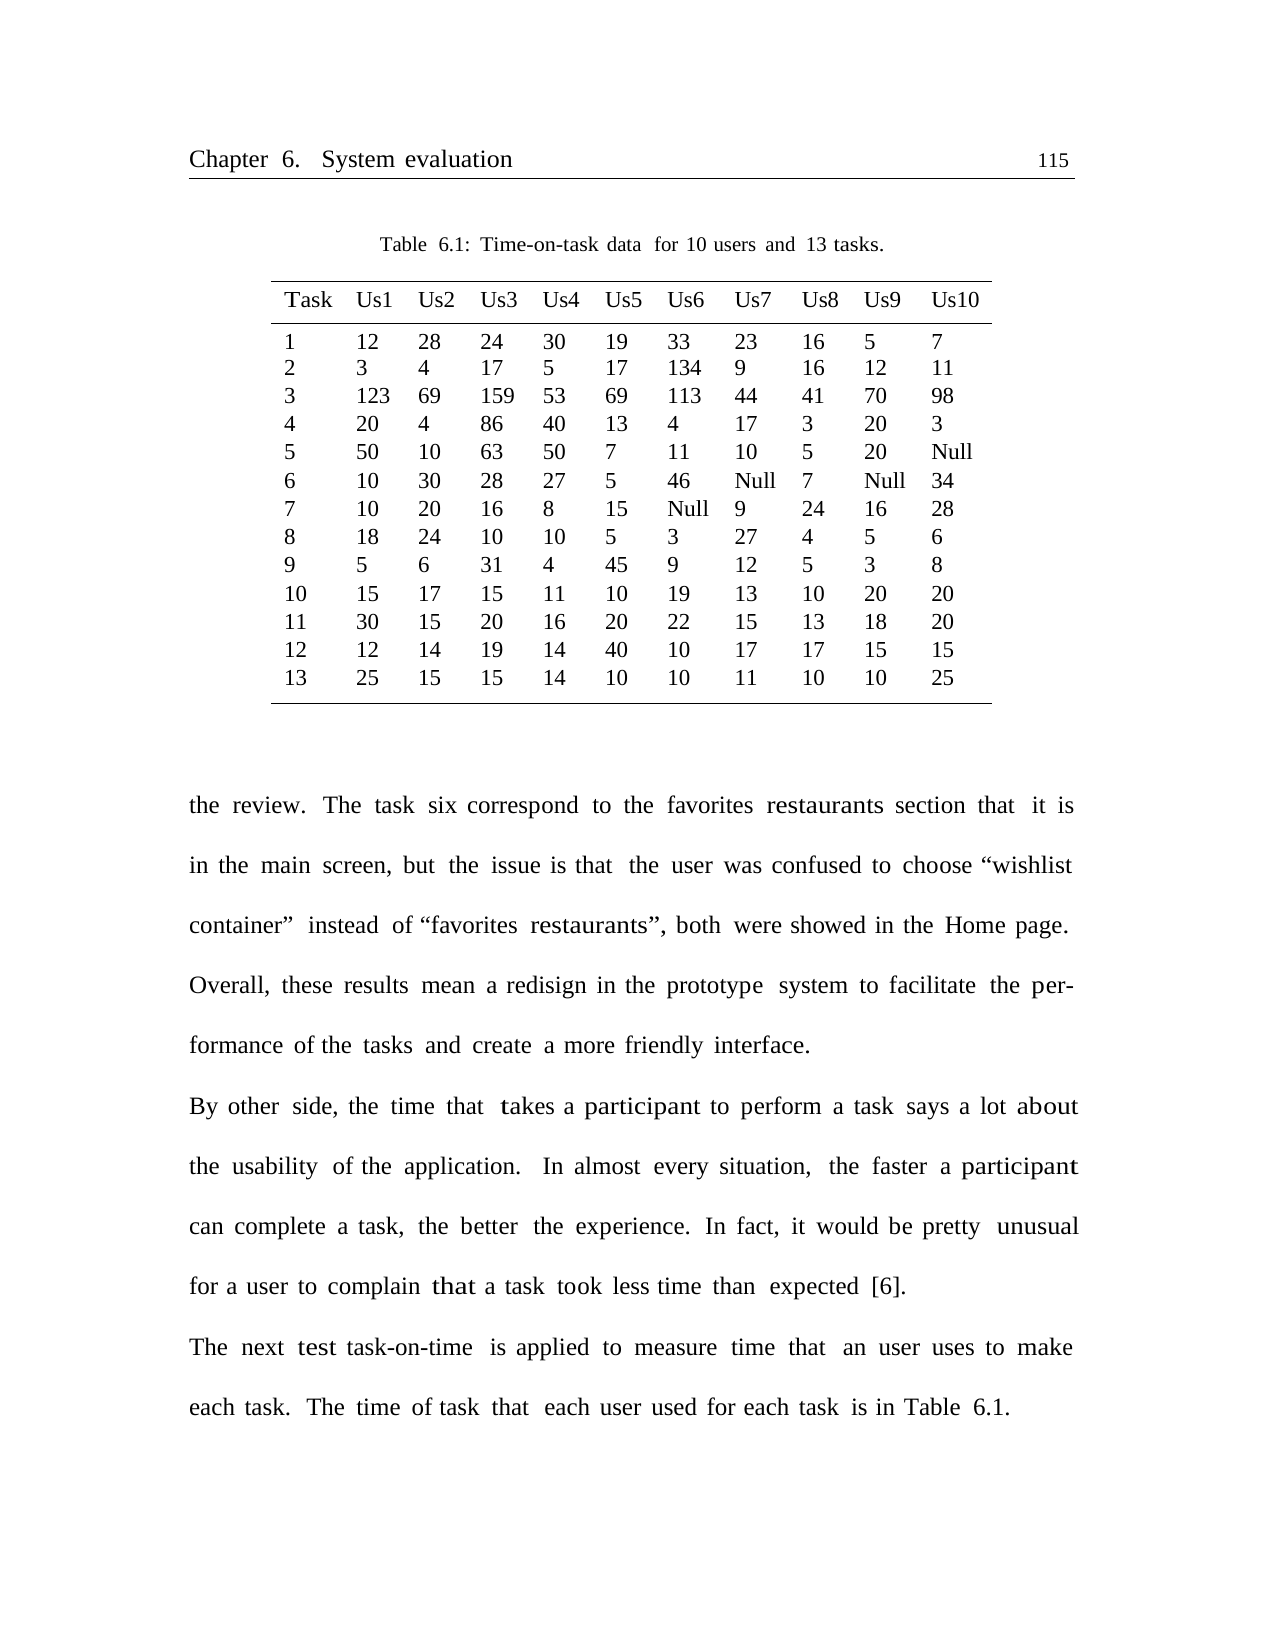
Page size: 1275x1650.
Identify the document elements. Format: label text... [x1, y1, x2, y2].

table_cell 8 [919, 554, 992, 583]
text the review. The task six correspond to the favorites restaurants section that it is in the main screen, but the issue is that the user was confused to choose “wishlist container” instead of “favorites restaurants”, both were showed in the Home page. Overall, these results mean a redisign in the prototype system to facilitate the per- formance of the tasks and create a more friendly interface. [189, 790, 1079, 1059]
table_cell 5 [593, 526, 654, 554]
table_cell 10 [593, 667, 654, 703]
table_header Us7 [722, 282, 789, 322]
table_cell 20 [851, 413, 918, 441]
table_cell 19 [468, 639, 530, 667]
table_cell Null [722, 470, 789, 498]
table_cell 10 [655, 667, 722, 703]
table_cell 7 [919, 324, 992, 357]
table_cell 5 [530, 357, 592, 385]
table_cell 5 [851, 324, 918, 357]
table_cell 69 [593, 385, 654, 413]
table_cell 5 [343, 554, 405, 583]
table_cell 4 [271, 413, 343, 441]
table_cell 16 [468, 498, 530, 526]
table_header Us1 [343, 282, 405, 322]
table_cell 13 [593, 413, 654, 441]
table_cell 11 [530, 583, 592, 611]
table_cell 11 [722, 667, 789, 703]
table_cell 22 [655, 611, 722, 639]
table_cell 20 [851, 441, 918, 470]
table_cell 11 [919, 357, 992, 385]
table_cell 20 [343, 413, 405, 441]
table_cell 18 [343, 526, 405, 554]
table_cell 3 [919, 413, 992, 441]
table_cell 10 [468, 526, 530, 554]
table_cell 4 [655, 413, 722, 441]
table_cell 14 [530, 639, 592, 667]
table_cell 20 [919, 611, 992, 639]
table_cell 13 [789, 611, 851, 639]
table_cell 1 [271, 324, 343, 357]
table_cell 24 [468, 324, 530, 357]
table_cell 15 [851, 639, 918, 667]
table_cell 34 [919, 470, 992, 498]
table_cell 46 [655, 470, 722, 498]
table_cell 18 [851, 611, 918, 639]
table_header Us9 [851, 282, 918, 322]
table_cell 4 [789, 526, 851, 554]
table_header Us2 [405, 282, 468, 322]
table_header Us3 [468, 282, 530, 322]
table_cell 159 [468, 385, 530, 413]
table_cell 10 [593, 583, 654, 611]
table_cell 9 [655, 554, 722, 583]
table_cell 16 [789, 324, 851, 357]
table_cell 5 [789, 554, 851, 583]
table_cell 8 [271, 526, 343, 554]
table_cell 17 [468, 357, 530, 385]
table_cell 69 [405, 385, 468, 413]
table_cell 15 [722, 611, 789, 639]
table_cell 11 [271, 611, 343, 639]
text Table 6.1: Time-on-task data for 10 users and 13 tasks. [379, 232, 1096, 256]
table_cell 3 [851, 554, 918, 583]
table_cell 10 [530, 526, 592, 554]
table_cell 15 [405, 667, 468, 703]
table_cell 7 [271, 498, 343, 526]
table_cell 12 [722, 554, 789, 583]
table_cell 134 [655, 357, 722, 385]
table_cell 17 [722, 639, 789, 667]
table_cell 17 [722, 413, 789, 441]
table_cell 5 [271, 441, 343, 470]
table_cell 10 [271, 583, 343, 611]
table_cell 10 [789, 583, 851, 611]
table_cell 20 [468, 611, 530, 639]
table_cell 16 [530, 611, 592, 639]
table_cell 6 [405, 554, 468, 583]
table_cell 98 [919, 385, 992, 413]
table_cell 10 [343, 470, 405, 498]
table_cell 3 [655, 526, 722, 554]
table_cell 15 [405, 611, 468, 639]
table_cell Null [919, 441, 992, 470]
table_cell 17 [405, 583, 468, 611]
table_cell 28 [468, 470, 530, 498]
table_cell 10 [722, 441, 789, 470]
table_cell 14 [405, 639, 468, 667]
table_header Us8 [789, 282, 851, 322]
table_cell 10 [405, 441, 468, 470]
table_cell 3 [343, 357, 405, 385]
table_cell 16 [789, 357, 851, 385]
table_cell 3 [789, 413, 851, 441]
table_cell 19 [655, 583, 722, 611]
table_cell 9 [271, 554, 343, 583]
table_cell 45 [593, 554, 654, 583]
table_cell 7 [789, 470, 851, 498]
text By other side, the time that takes a participant to perform a task says a lot about the usability of the application. In almost every situation, the faster a participant can complete a task, the better the experience. In fact, it would be pretty unusual for a user to complain that a task took less time than expected [6]. [189, 1091, 1079, 1300]
table_cell 113 [655, 385, 722, 413]
table_cell 70 [851, 385, 918, 413]
table_cell 50 [530, 441, 592, 470]
table_cell 40 [593, 639, 654, 667]
table_cell 4 [405, 413, 468, 441]
table_cell 12 [343, 639, 405, 667]
table_cell 10 [655, 639, 722, 667]
table_cell 12 [271, 639, 343, 667]
table_cell 41 [789, 385, 851, 413]
table_cell 44 [722, 385, 789, 413]
table_cell 40 [530, 413, 592, 441]
table_cell 28 [405, 324, 468, 357]
table_header Us4 [530, 282, 592, 322]
table_cell 63 [468, 441, 530, 470]
table_cell 13 [271, 667, 343, 703]
table_cell 5 [851, 526, 918, 554]
table_cell 5 [593, 470, 654, 498]
table_cell 20 [919, 583, 992, 611]
table_cell 12 [851, 357, 918, 385]
table_cell 24 [789, 498, 851, 526]
text The next test task-on-time is applied to measure time that an user uses to make each task. The time of task that each user used for each task is in Table 6.1. [189, 1332, 1079, 1421]
table_cell 20 [405, 498, 468, 526]
table_cell 13 [722, 583, 789, 611]
table_cell 27 [722, 526, 789, 554]
table_cell 8 [530, 498, 592, 526]
table_cell 12 [343, 324, 405, 357]
table_header Us5 [593, 282, 654, 322]
table_cell 17 [789, 639, 851, 667]
table_cell 15 [593, 498, 654, 526]
table_cell 11 [655, 441, 722, 470]
table_cell 23 [722, 324, 789, 357]
table_cell 4 [530, 554, 592, 583]
table_cell 10 [851, 667, 918, 703]
table_cell 20 [851, 583, 918, 611]
table_cell 50 [343, 441, 405, 470]
table_cell 14 [530, 667, 592, 703]
table_header Task [271, 282, 343, 322]
table_cell 27 [530, 470, 592, 498]
table_cell 20 [593, 611, 654, 639]
table_cell 53 [530, 385, 592, 413]
table_cell 30 [343, 611, 405, 639]
table_cell 10 [789, 667, 851, 703]
table_cell 25 [343, 667, 405, 703]
table_cell 86 [468, 413, 530, 441]
table_cell 9 [722, 498, 789, 526]
table_cell 30 [405, 470, 468, 498]
table_cell 10 [343, 498, 405, 526]
table_cell 15 [468, 583, 530, 611]
table_cell 25 [919, 667, 992, 703]
table_cell 9 [722, 357, 789, 385]
table_cell 16 [851, 498, 918, 526]
table_cell 5 [789, 441, 851, 470]
table_cell 4 [405, 357, 468, 385]
table_cell 17 [593, 357, 654, 385]
table_cell 123 [343, 385, 405, 413]
table_cell 15 [468, 667, 530, 703]
table_header Us10 [919, 282, 992, 322]
table_cell 2 [271, 357, 343, 385]
table_cell 30 [530, 324, 592, 357]
table_cell 15 [343, 583, 405, 611]
table_header Us6 [655, 282, 722, 322]
table_cell 6 [919, 526, 992, 554]
table_cell Null [655, 498, 722, 526]
table_cell 3 [271, 385, 343, 413]
table_cell 6 [271, 470, 343, 498]
table_cell 31 [468, 554, 530, 583]
table_cell 7 [593, 441, 654, 470]
table_cell 33 [655, 324, 722, 357]
table_cell 15 [919, 639, 992, 667]
table_cell 28 [919, 498, 992, 526]
table_cell 24 [405, 526, 468, 554]
table_cell Null [851, 470, 918, 498]
table_cell 19 [593, 324, 654, 357]
